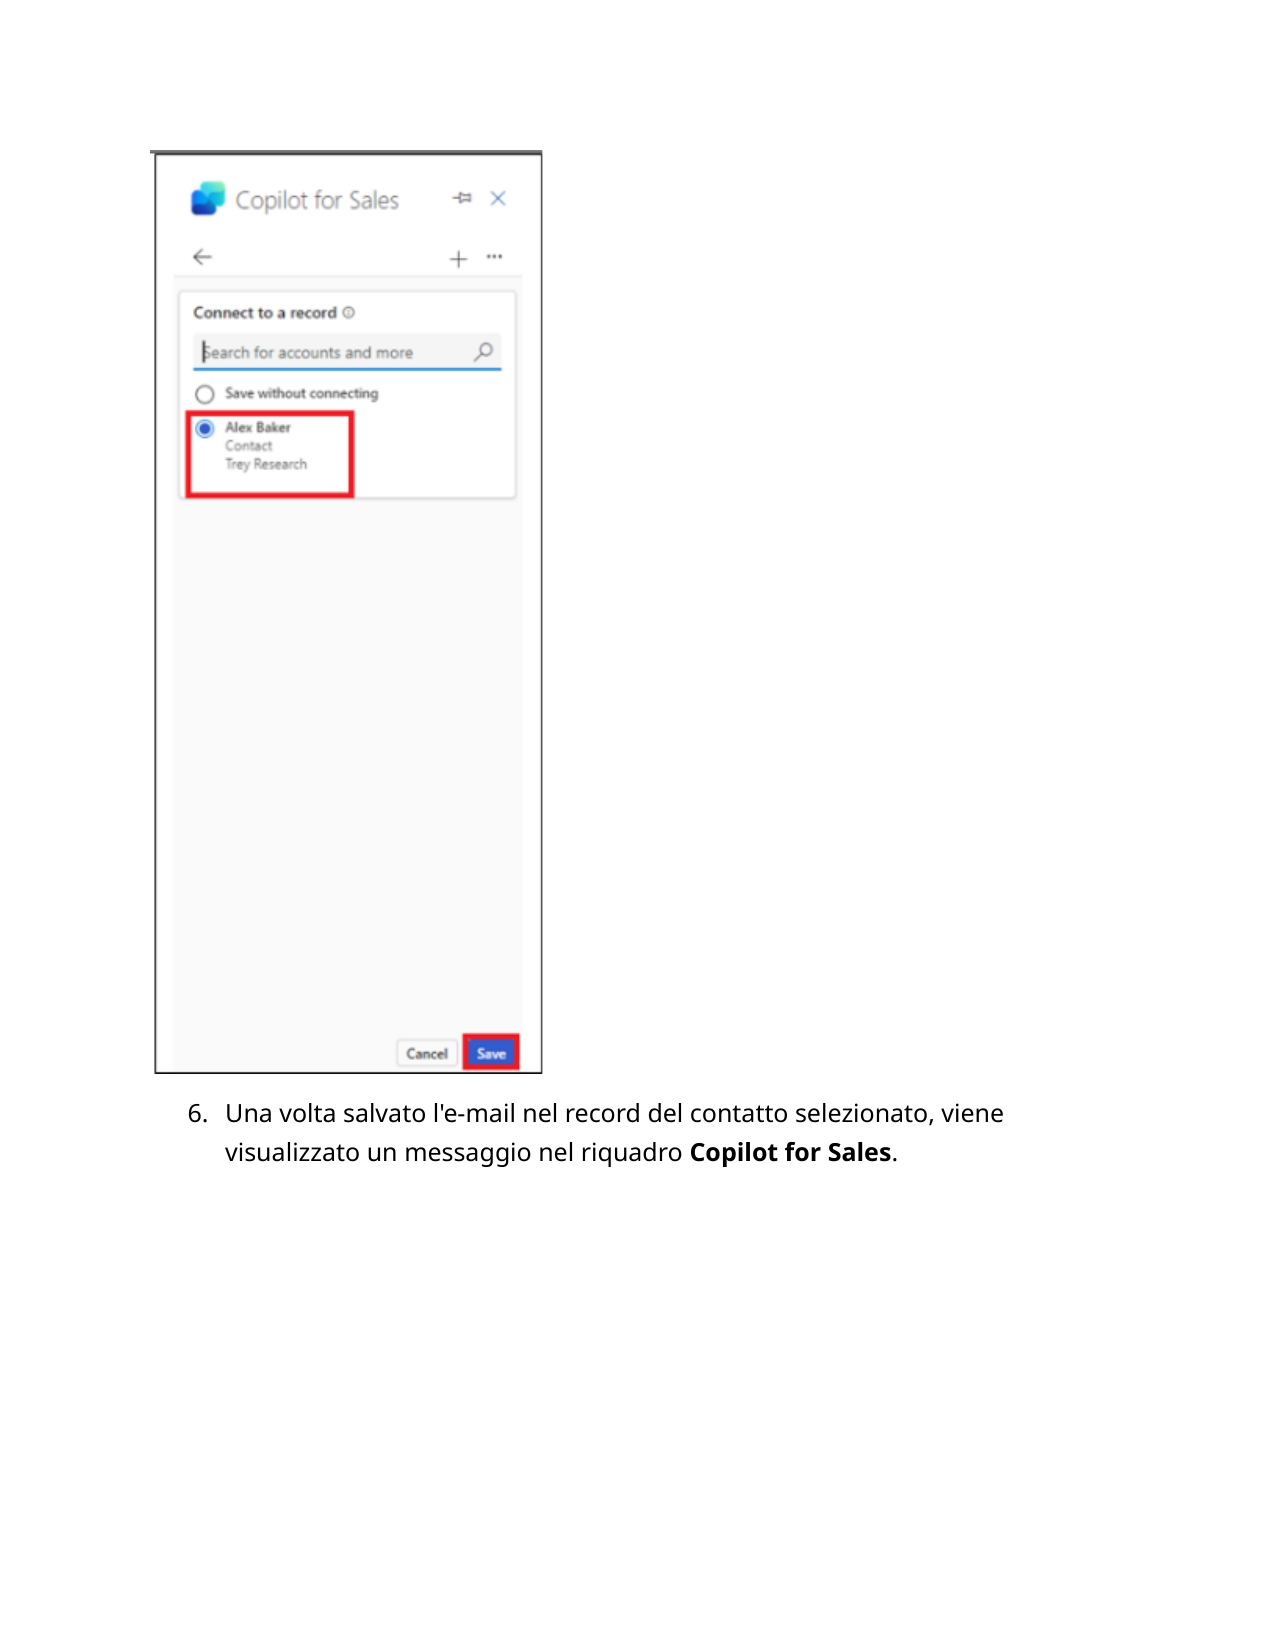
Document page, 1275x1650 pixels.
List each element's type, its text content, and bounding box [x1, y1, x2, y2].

picture [150, 150, 543, 1074]
list Una volta salvato l'e-mail nel record del contatto selezionato, viene visualizzato un messaggio nel riquadro Copilot for Sales. [187, 1095, 1125, 1168]
